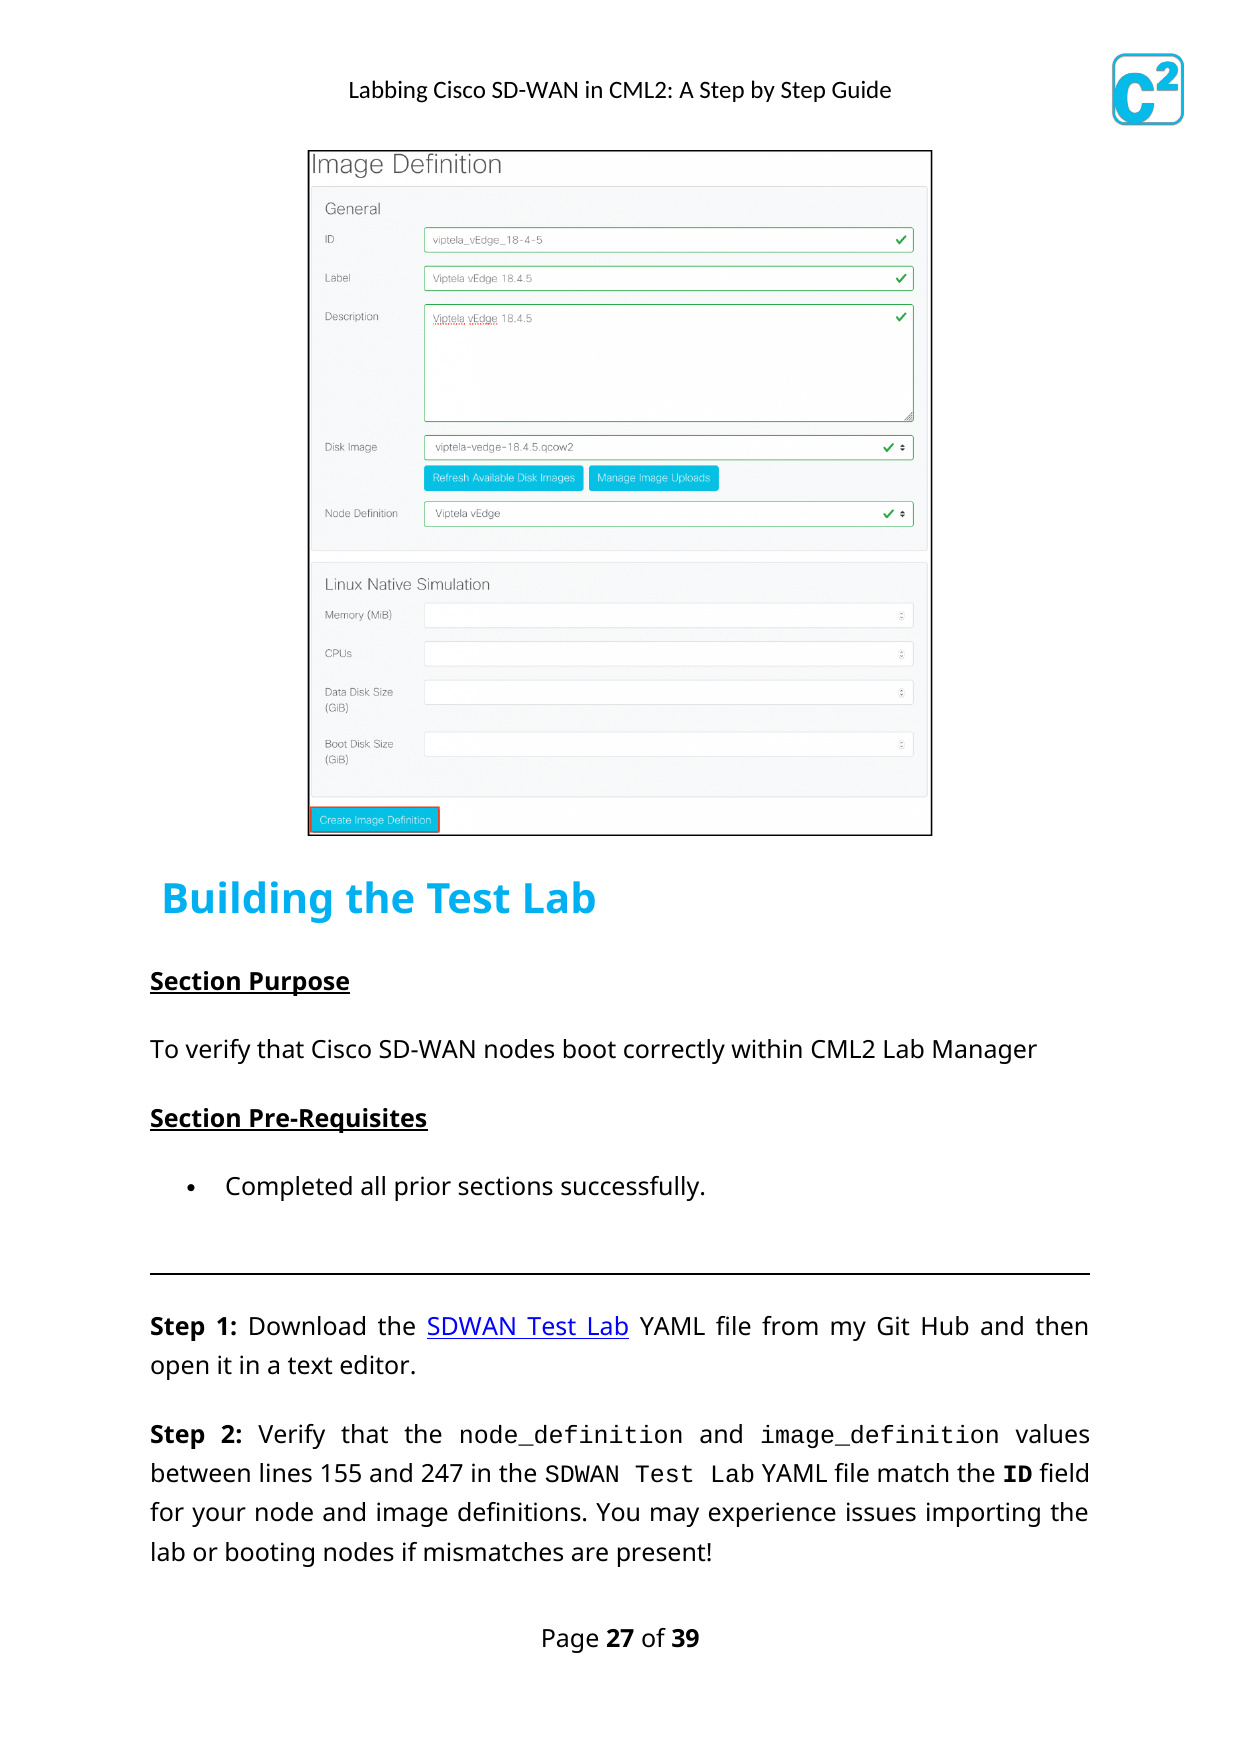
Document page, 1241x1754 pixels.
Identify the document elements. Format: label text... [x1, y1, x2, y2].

text To verify that Cisco SD-WAN nodes boot correctly within CML2 Lab Manager [150, 1032, 1090, 1066]
text Section Purpose [150, 963, 1090, 998]
text Section Pre-Requisites [150, 1100, 1090, 1134]
picture [1115, 109, 1126, 122]
subtitle Building the Test Lab [150, 869, 1090, 926]
list Completed all prior sections successfully. [187, 1168, 1090, 1203]
text Step 1: Download the SDWAN Test Lab YAML file from my Git Hub and then open it in a text editor. [150, 1309, 1090, 1382]
picture [1115, 56, 1181, 122]
text Step 2: Verify that the node_definition and image_definition values between lines 155 and 247 in the SDWAN Test Lab YAML file match the ID field for your node and image definitions. You may experience issues importing the lab or booting nodes if mismatches are present! [150, 1416, 1090, 1568]
picture [307, 150, 933, 836]
picture [1111, 52, 1184, 126]
